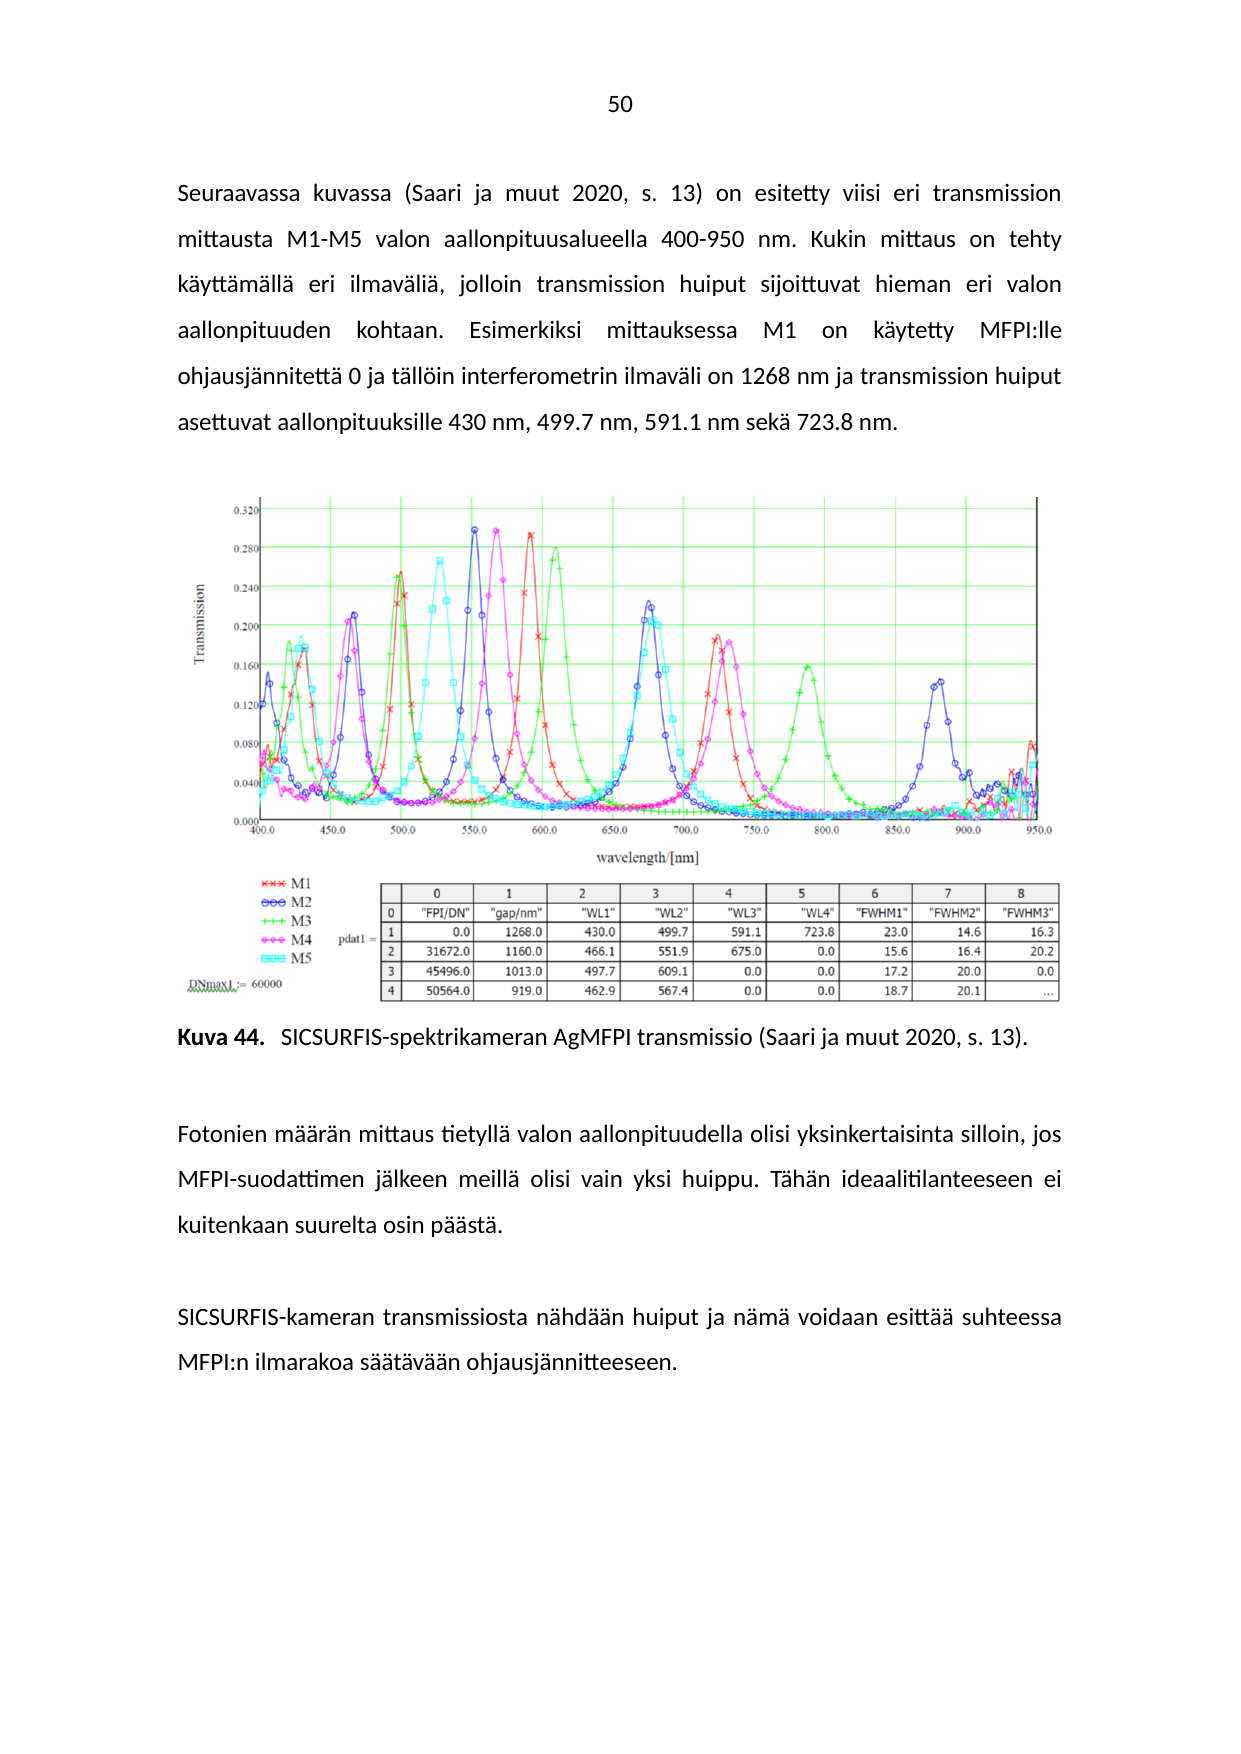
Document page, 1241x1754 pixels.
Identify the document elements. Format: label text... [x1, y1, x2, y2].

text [177, 177, 1063, 436]
text Kuva 44. SICSURFIS-spektrikameran AgMFPI transmissio (Saari ja muut 2020, s. 13). [177, 1021, 1063, 1051]
text SICSURFIS-kameran transmissiosta nähdään huiput ja nämä voidaan esittää suhteessa MFPI:n ilmarakoa säätävään ohjausjännitteeseen. [177, 1301, 1063, 1377]
text Fotonien määrän mittaus tietyllä valon aallonpituudella olisi yksinkertaisinta silloin, jos MFPI-suodattimen jälkeen meillä olisi vain yksi huippu. Tähän ideaalitilanteeseen ei kuitenkaan suurelta osin päästä. [177, 1118, 1063, 1240]
picture [177, 497, 1063, 1009]
